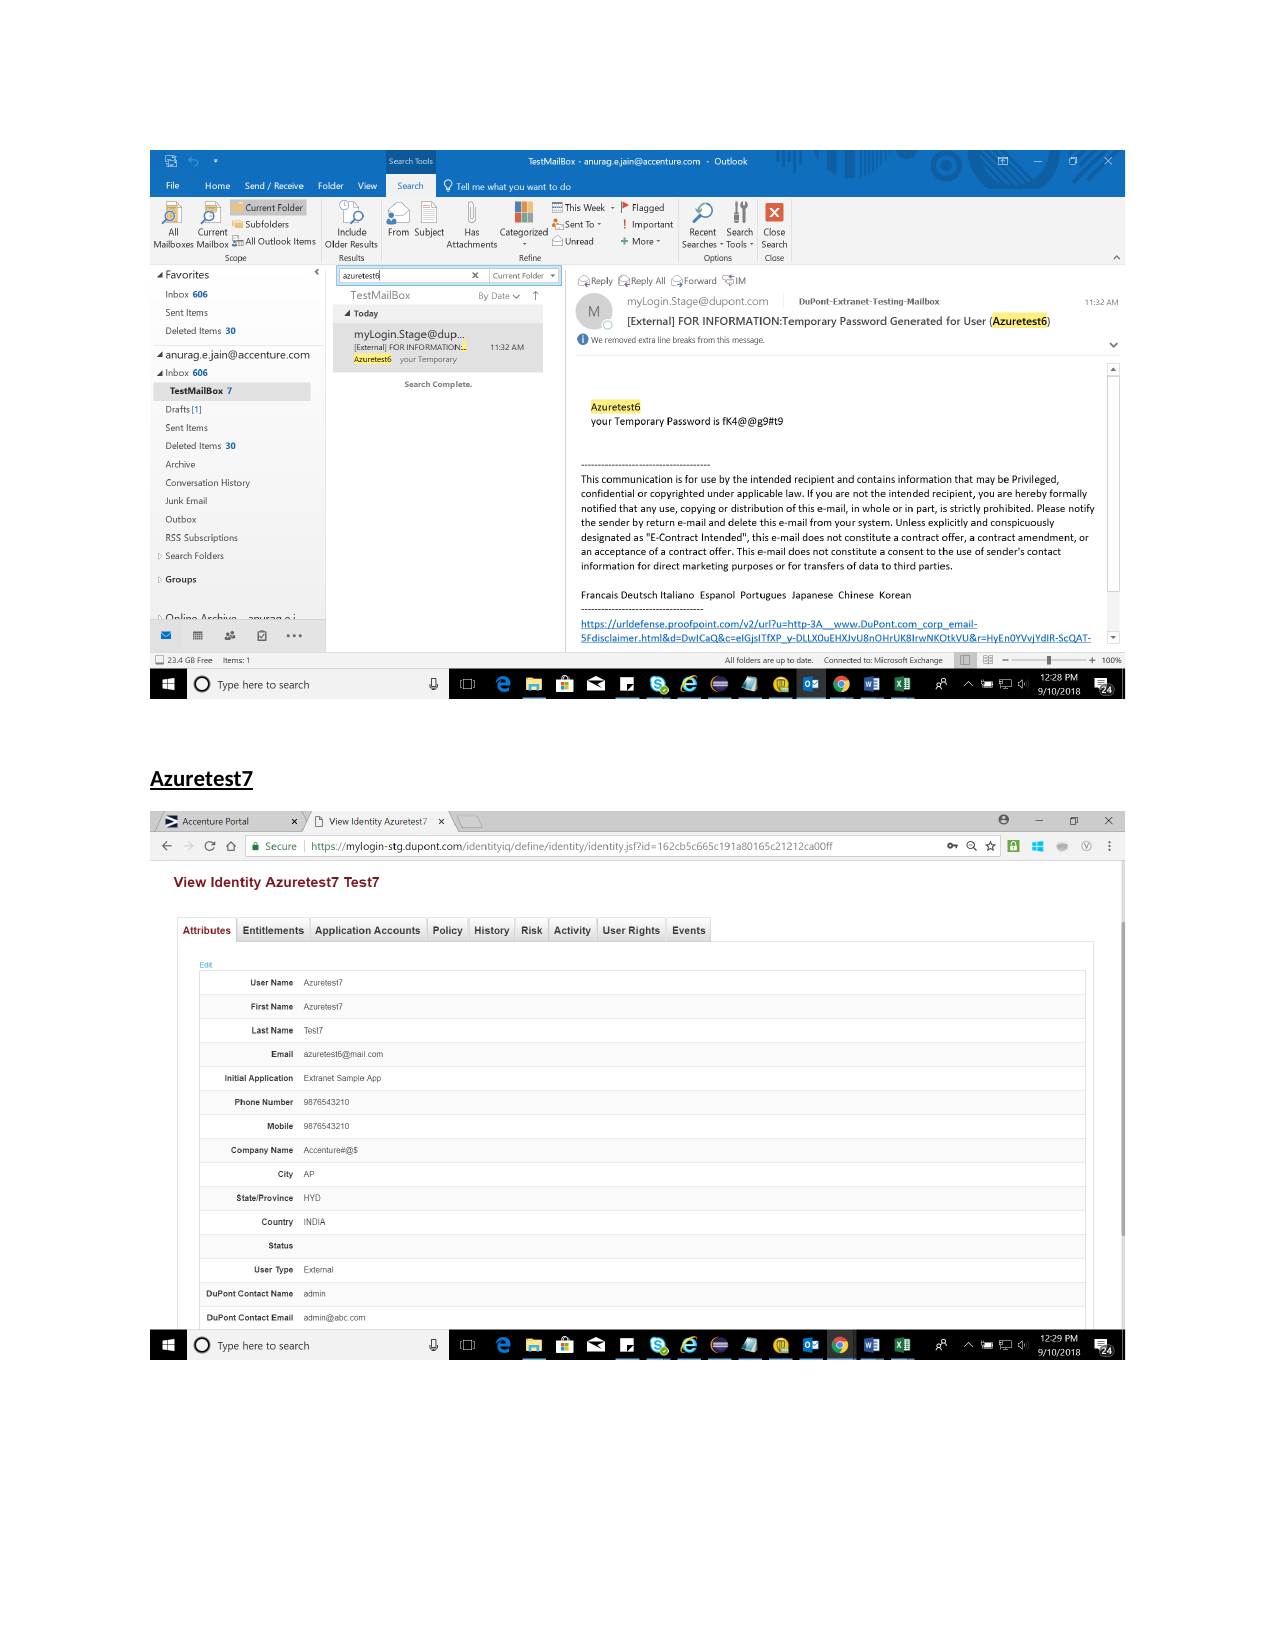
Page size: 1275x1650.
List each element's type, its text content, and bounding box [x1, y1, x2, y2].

text Azuretest7 [150, 764, 1125, 792]
picture [150, 811, 1125, 1360]
picture [150, 150, 1125, 699]
